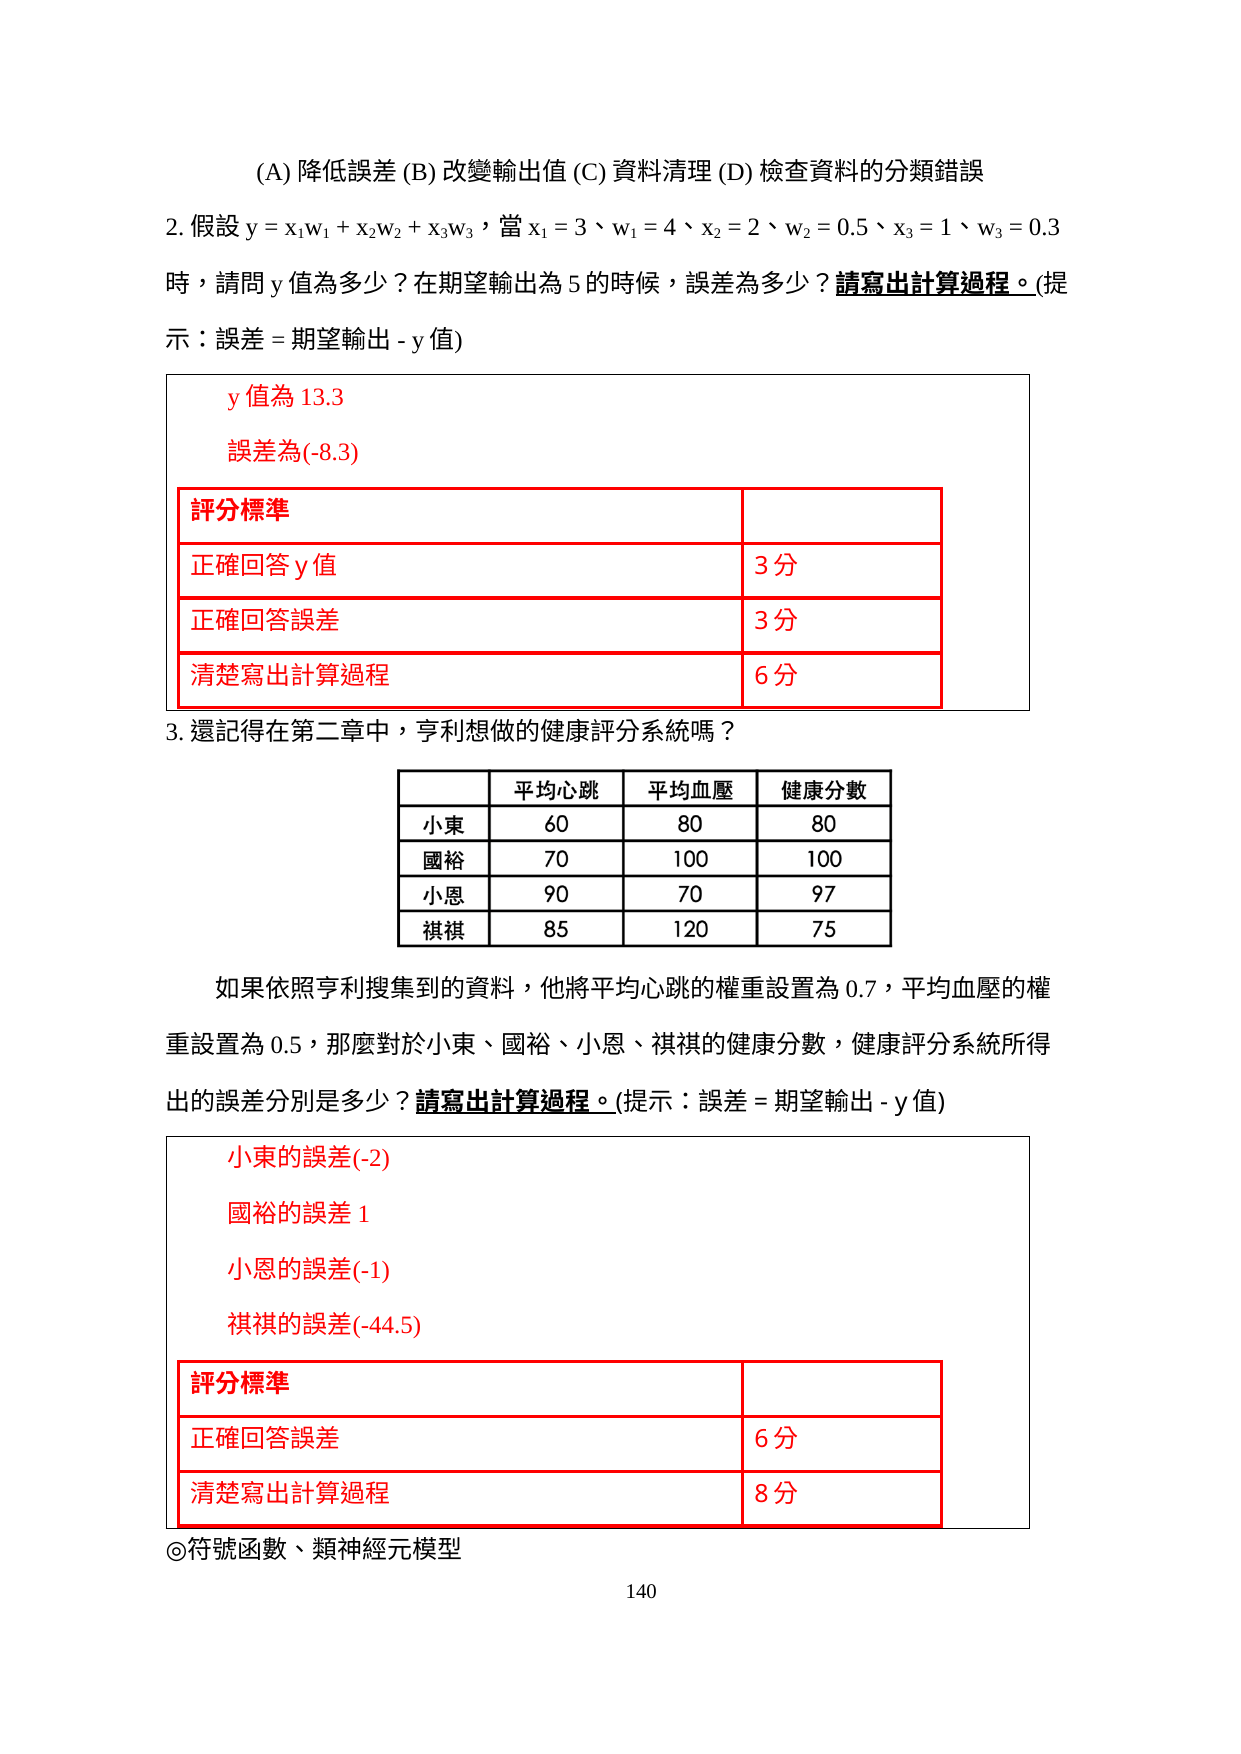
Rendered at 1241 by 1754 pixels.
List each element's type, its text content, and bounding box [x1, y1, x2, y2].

text (A) 降低誤差 (B) 改變輸出值 (C) 資料清理 (D) 檢查資料的分類錯誤 [165, 151, 1075, 188]
text 如果依照亨利搜集到的資料，他將平均心跳的權重設置為0.7，平均血壓的權重設置為0.5，那麼對於小東、國裕、小恩、祺祺的健康分數，健康評分系統所得出的誤差分別是多少？請寫出計算過程。(提示：誤差 = 期望輸出 - y值) [165, 968, 1075, 1118]
table_header 小東的誤差(-2) 國裕的誤差1 小恩的誤差(-1) 祺祺的誤差(-44.5) [167, 1137, 1029, 1528]
table_header y值為13.3 誤差為(-8.3) [167, 375, 1029, 709]
picture [394, 766, 896, 951]
text 3. 還記得在第二章中，亨利想做的健康評分系統嗎？ [165, 711, 1075, 748]
text ◎符號函數、類神經元模型 [165, 1529, 1075, 1566]
text 2. 假設y = x1w1 + x2w2 + x3w3，當x1 = 3、w1 = 4、x2 = 2、w2 = 0.5、x3 = 1、w3 = 0.3 時，請問y值為多少？在期望輸出為5的時候，誤差為多少？請寫出計算過程。(提示：誤差 = 期望輸出 - y值) [165, 206, 1075, 356]
